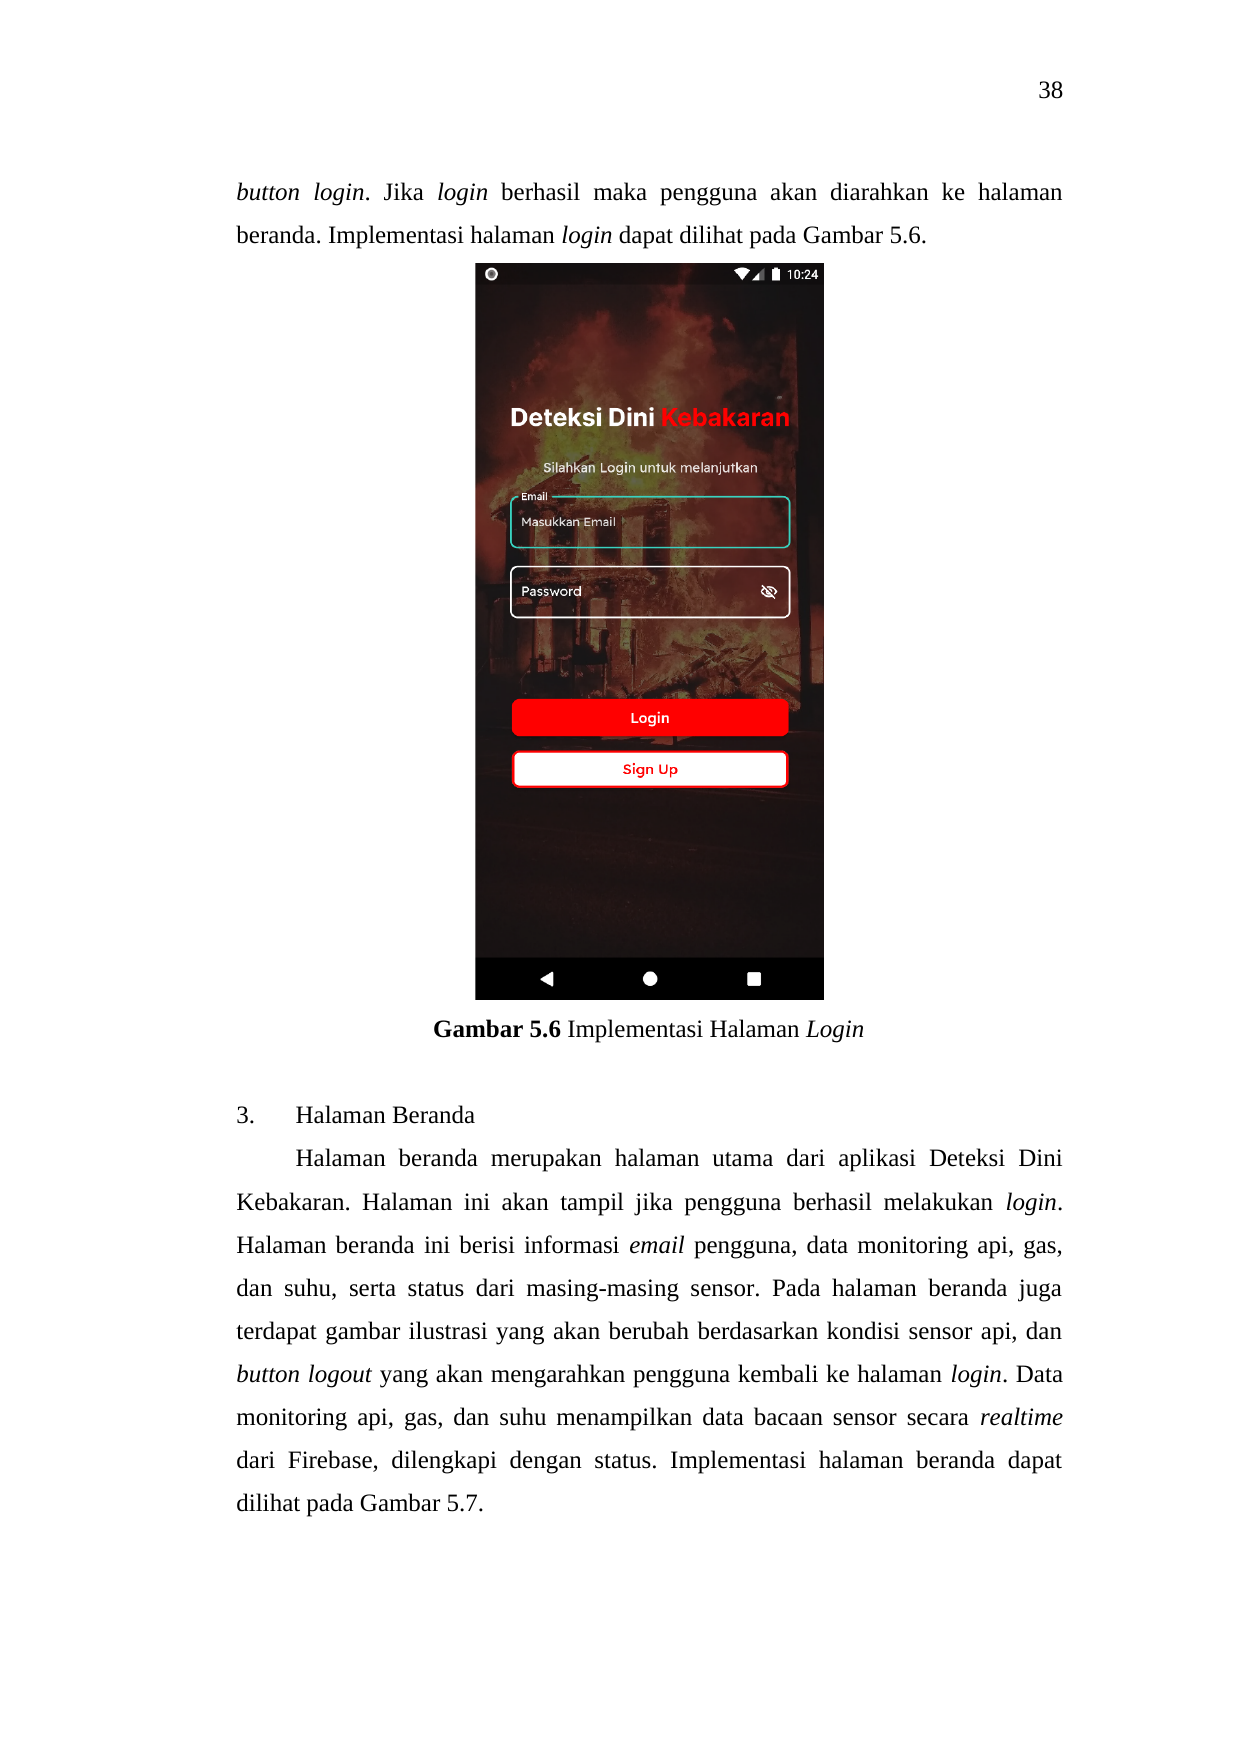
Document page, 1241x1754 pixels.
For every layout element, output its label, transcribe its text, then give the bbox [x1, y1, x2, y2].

list Halaman Beranda [236, 1100, 1063, 1129]
text Gambar 5.6 Implementasi Halaman Login [236, 1014, 1063, 1043]
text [236, 177, 1063, 249]
picture [475, 263, 824, 1000]
text Halaman beranda merupakan halaman utama dari aplikasi Deteksi Dini Kebakaran. Halaman ini akan tampil jika pengguna berhasil melakukan login. Halaman beranda ini berisi informasi email pengguna, data monitoring api, gas, dan suhu, serta status dari masing-masing sensor. Pada halaman beranda juga terdapat gambar ilustrasi yang akan berubah berdasarkan kondisi sensor api, dan button logout yang akan mengarahkan pengguna kembali ke halaman login. Data monitoring api, gas, dan suhu menampilkan data bacaan sensor secara realtime dari Firebase, dilengkapi dengan status. Implementasi halaman beranda dapat dilihat pada Gambar 5.7. [236, 1143, 1063, 1517]
